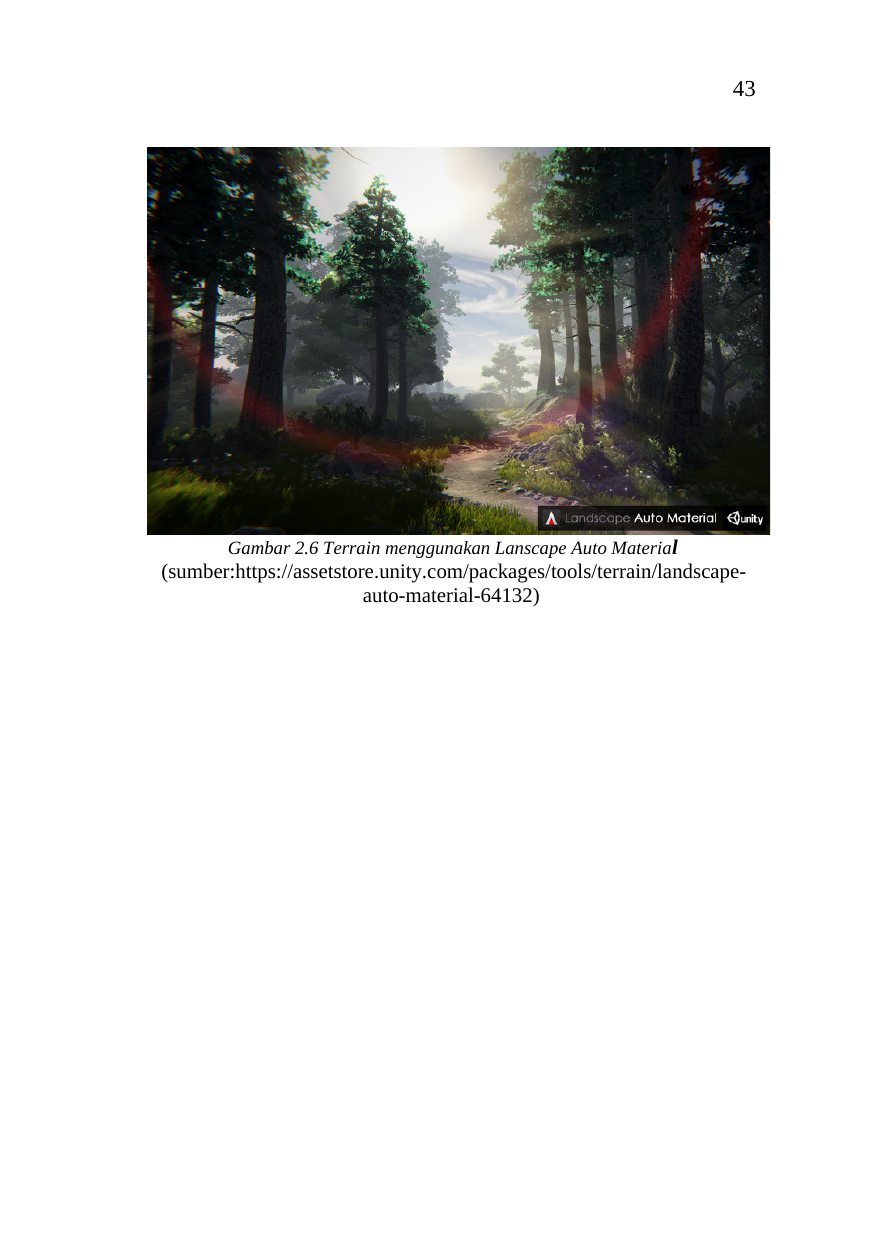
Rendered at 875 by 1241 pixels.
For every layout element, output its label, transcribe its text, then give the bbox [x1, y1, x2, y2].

text Gambar 2.6 Terrain menggunakan Lanscape Auto Material [147, 535, 756, 559]
text (sumber:https://assetstore.unity.com/packages/tools/terrain/landscape-auto-material-64132) [147, 559, 756, 607]
picture [147, 147, 771, 535]
